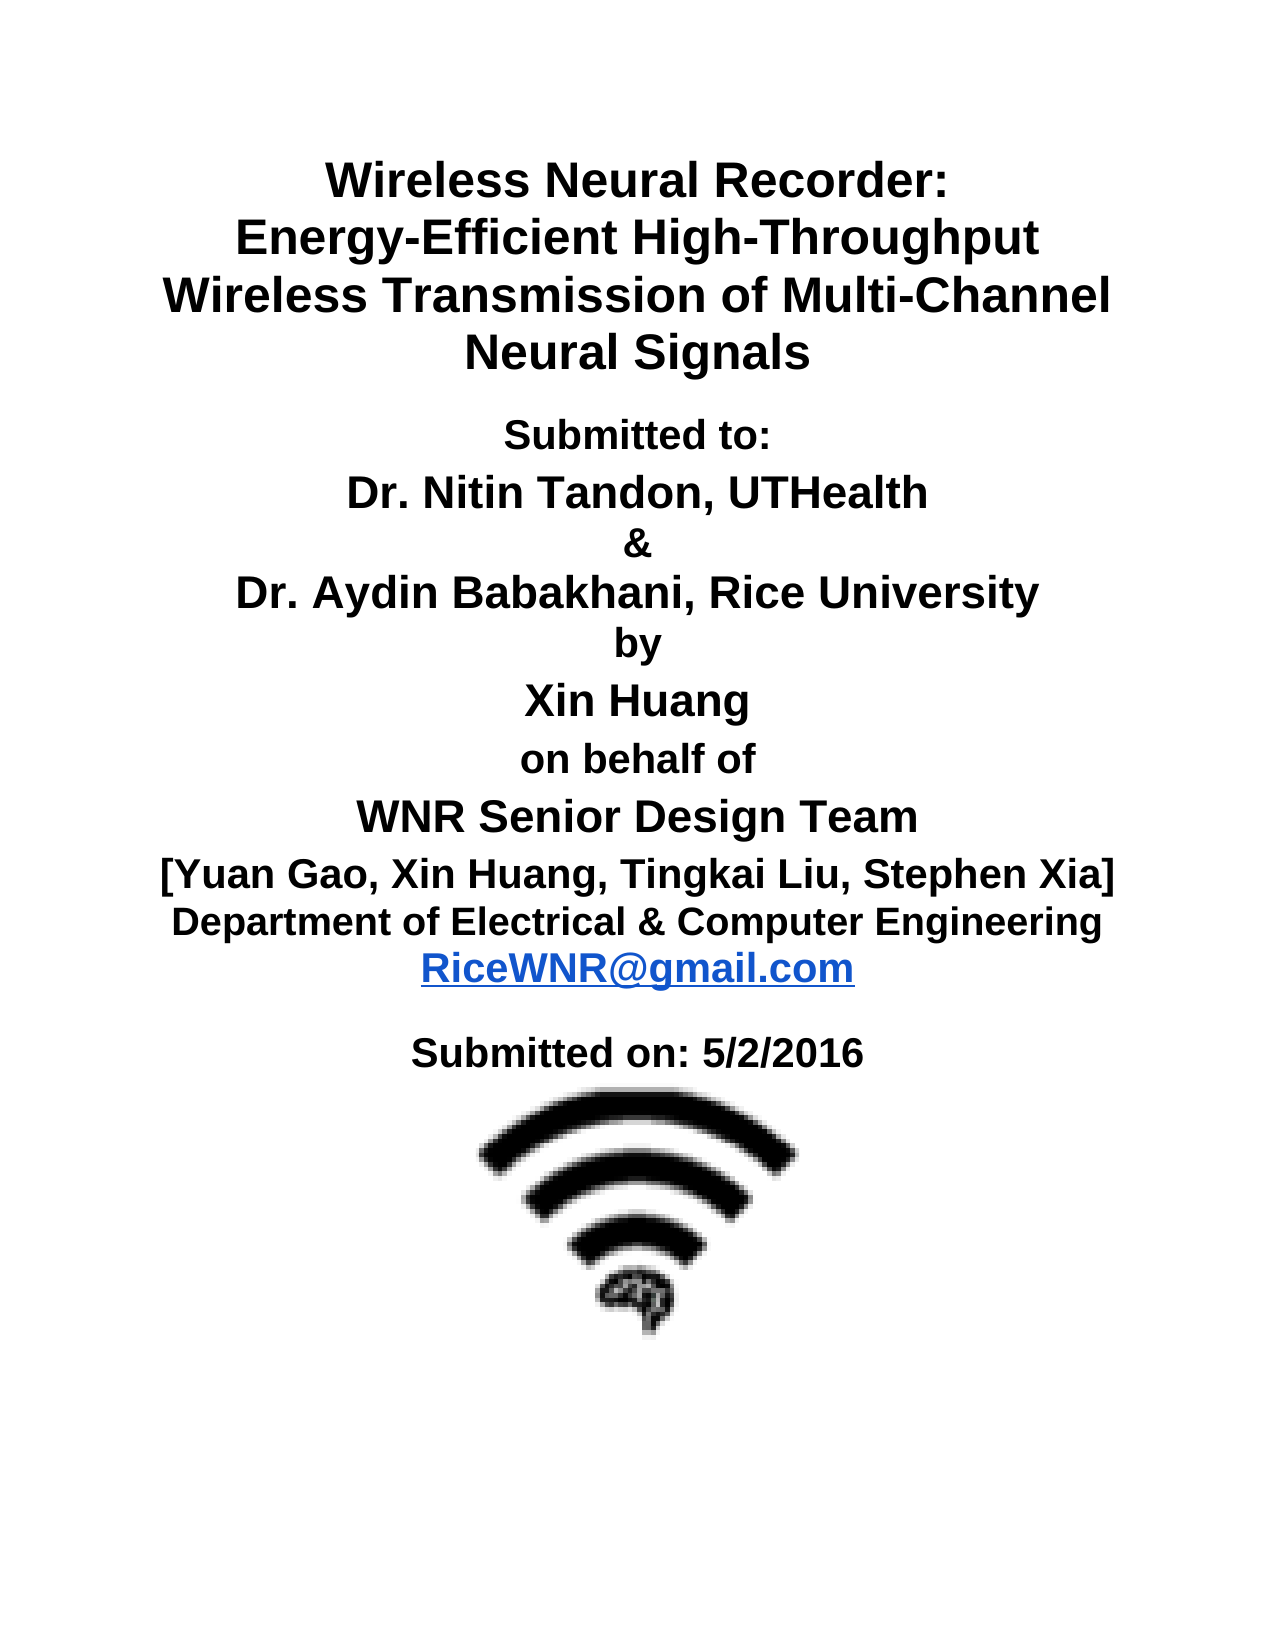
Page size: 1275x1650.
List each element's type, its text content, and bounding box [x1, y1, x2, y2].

text [Yuan Gao, Xin Huang, Tingkai Liu, Stephen Xia] [150, 850, 1125, 898]
text Submitted on: 5/2/2016 [150, 1029, 1125, 1077]
text Submitted to: [150, 410, 1125, 458]
text on behalf of [150, 734, 1125, 782]
text RiceWNR@gmail.com [150, 943, 1125, 991]
text Department of Electrical & Computer Engineering [150, 898, 1125, 943]
picture [475, 1083, 800, 1345]
text & [150, 518, 1125, 566]
text Dr. Nitin Tandon, UTHealth [150, 465, 1125, 518]
text Wireless Neural Recorder: [150, 150, 1125, 207]
text Xin Huang [150, 674, 1125, 726]
text by [150, 619, 1125, 667]
text Dr. Aydin Babakhani, Rice University [150, 566, 1125, 619]
text Energy-Efficient High-Throughput Wireless Transmission of Multi-Channel Neural Signals [150, 207, 1125, 380]
text WNR Senior Design Team [150, 789, 1125, 842]
